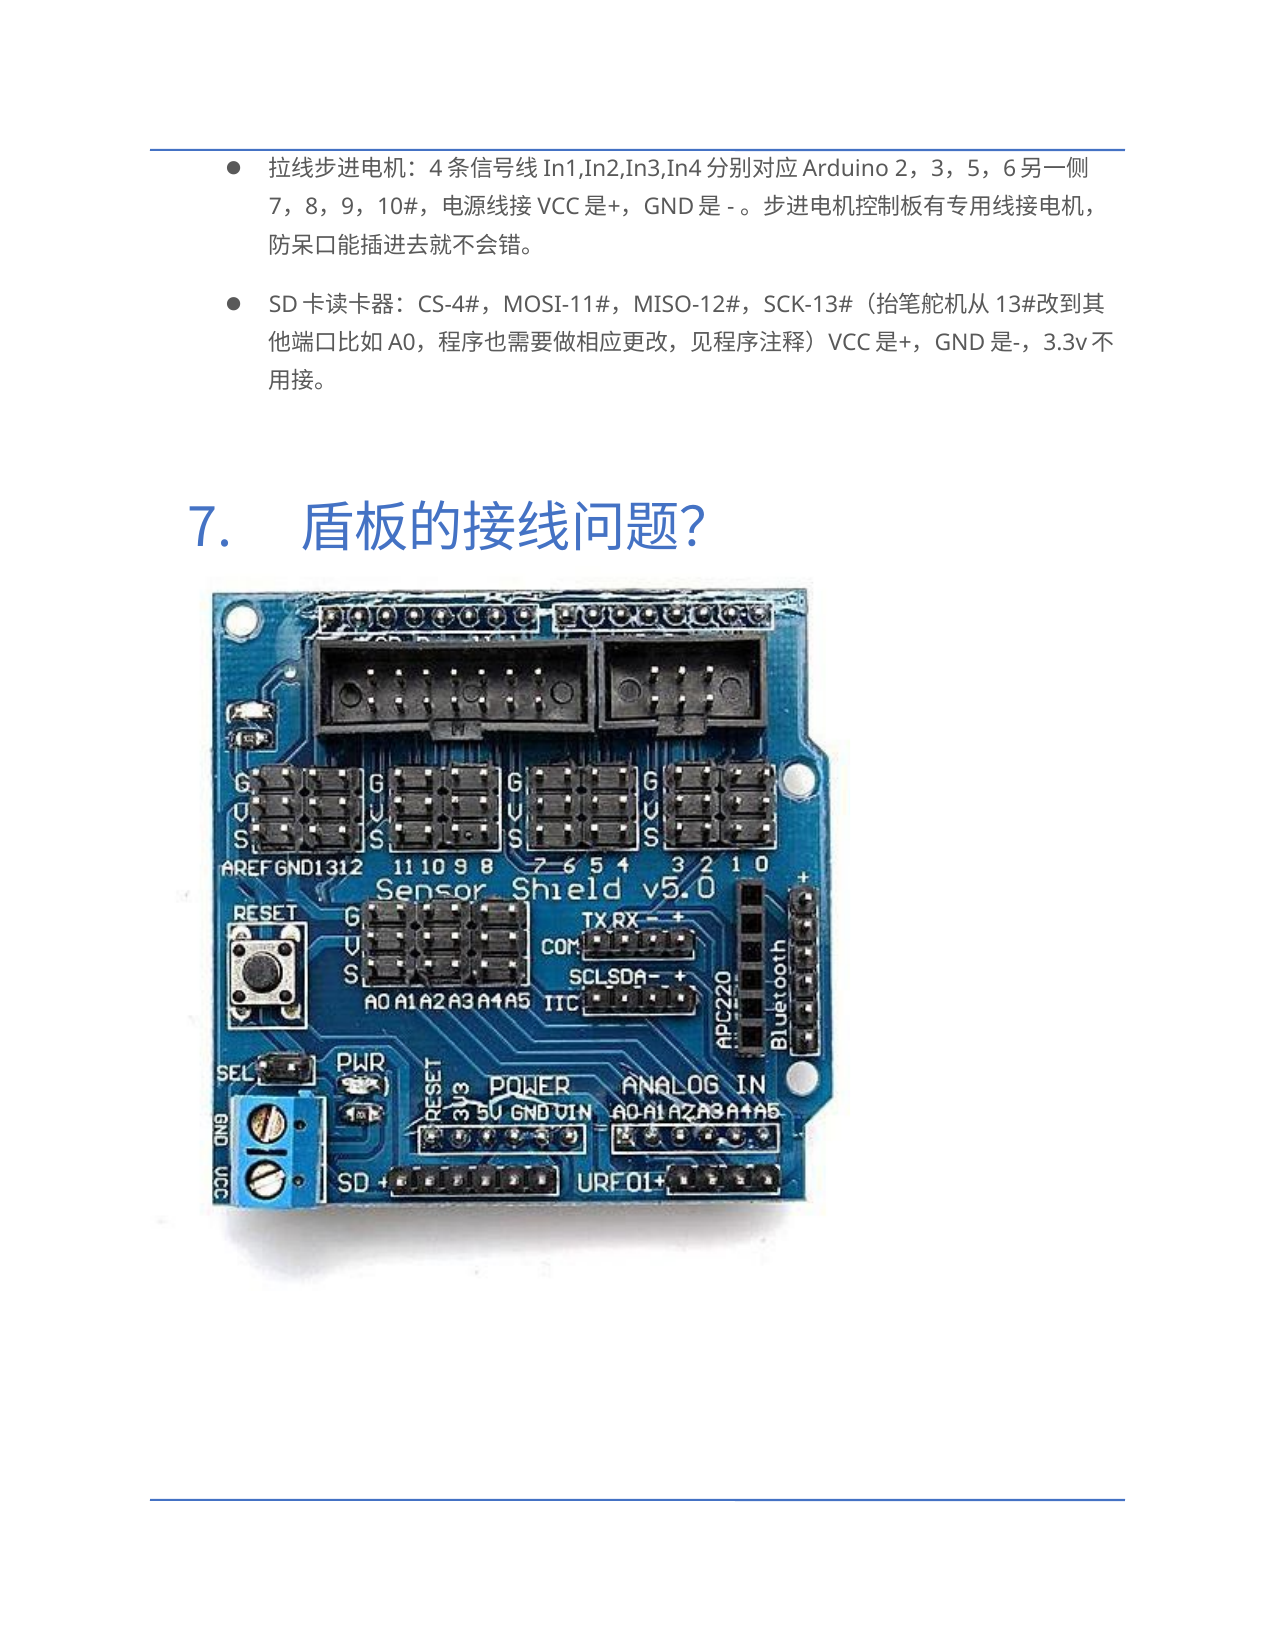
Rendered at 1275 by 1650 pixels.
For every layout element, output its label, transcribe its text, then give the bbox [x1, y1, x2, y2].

subtitle 盾板的接线问题？ [187, 483, 1125, 562]
list SD卡读卡器：CS-4#，MOSI-11#，MISO-12#，SCK-13#（抬笔舵机从13#改到其他端口比如A0，程序也需要做相应更改，见程序注释）VCC是+，GND是-，3.3v不用接。 [225, 285, 1125, 395]
picture [150, 566, 851, 1291]
list 拉线步进电机：4条信号线In1,In2,In3,In4分别对应Arduino 2，3，5，6另一侧7，8，9，10#，电源线接VCC是+，GND是 - 。步进电机控制板有专用线接电机，防呆口能插进去就不会错。 [225, 150, 1125, 260]
